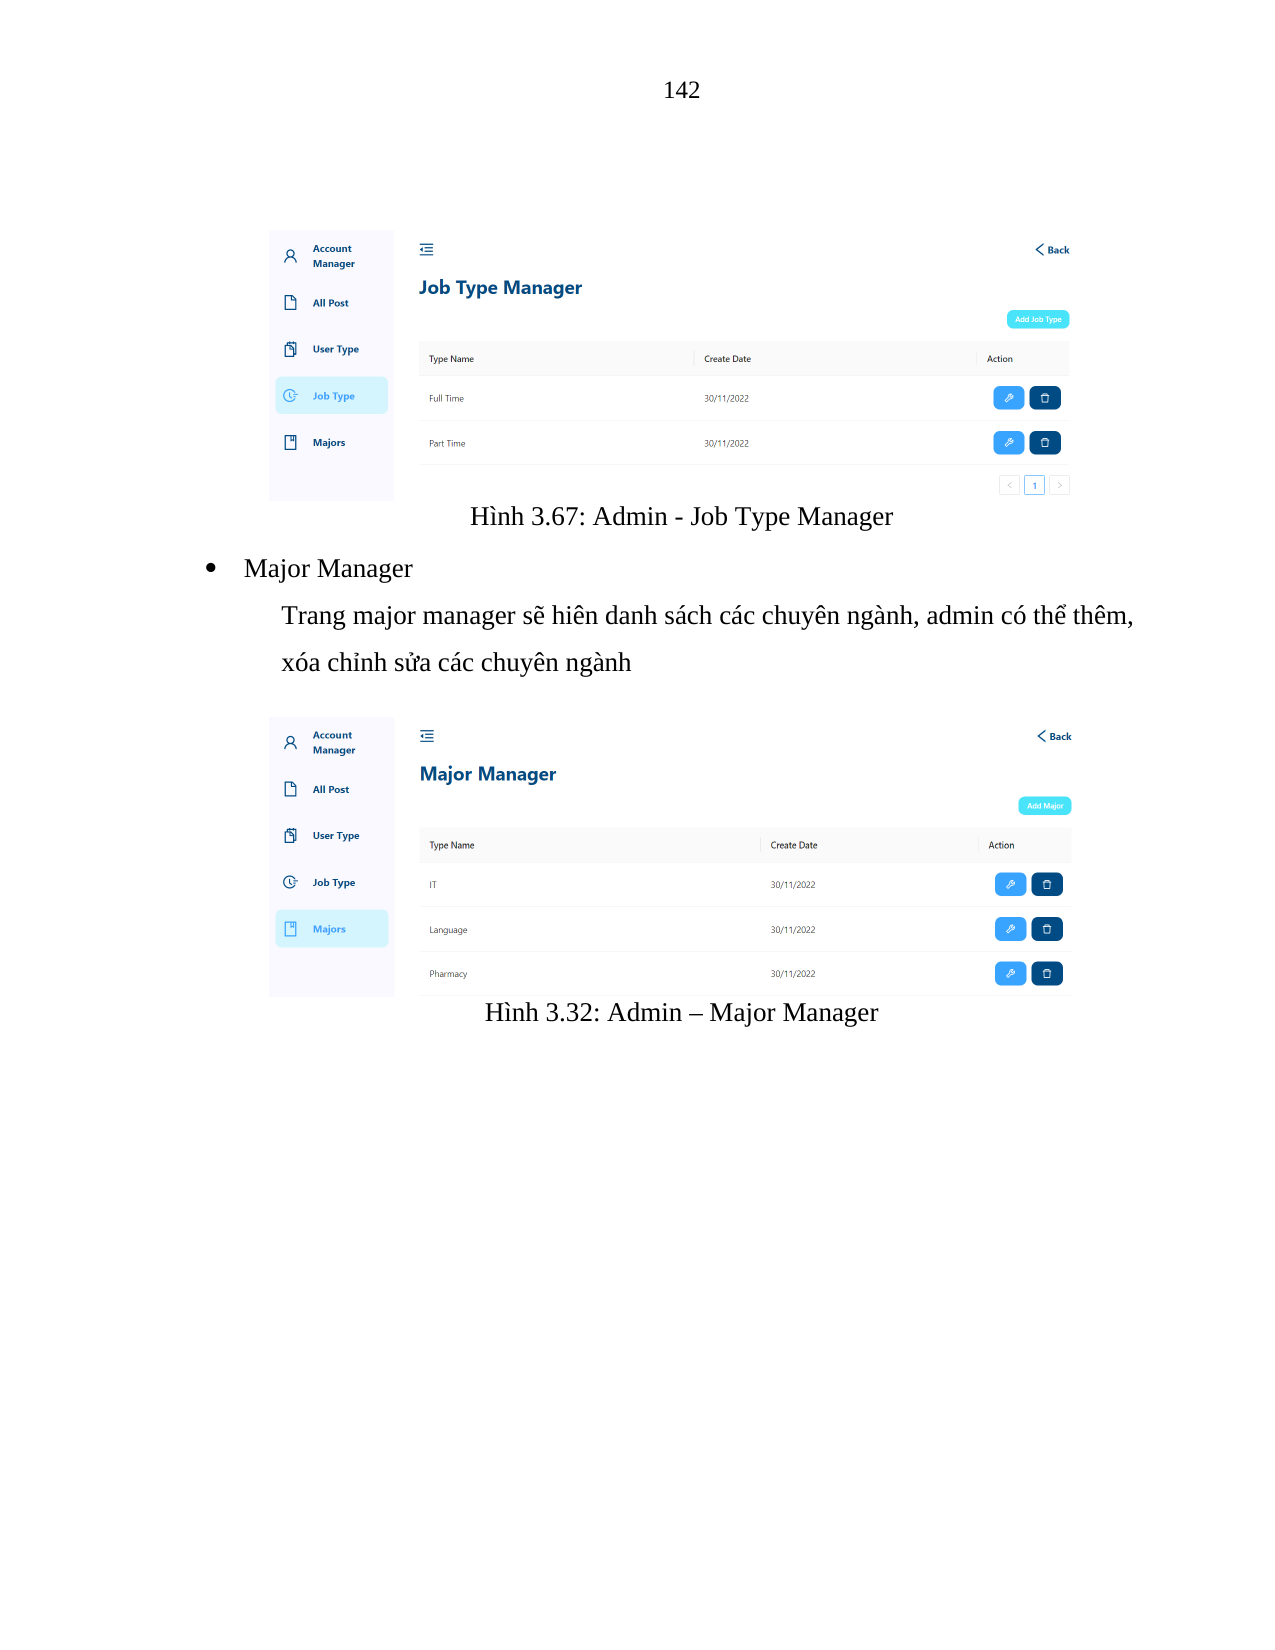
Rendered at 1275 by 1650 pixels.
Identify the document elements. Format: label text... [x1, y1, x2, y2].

picture [206, 206, 1157, 501]
list Major Manager [206, 552, 1157, 583]
picture [206, 692, 1157, 997]
text Trang major manager sẽ hiên danh sách các chuyên ngành, admin có thể thêm, [206, 599, 1157, 630]
text xóa chỉnh sửa các chuyên ngành [206, 646, 1157, 677]
text Hình 3.32: Admin – Major Manager [206, 997, 1157, 1027]
